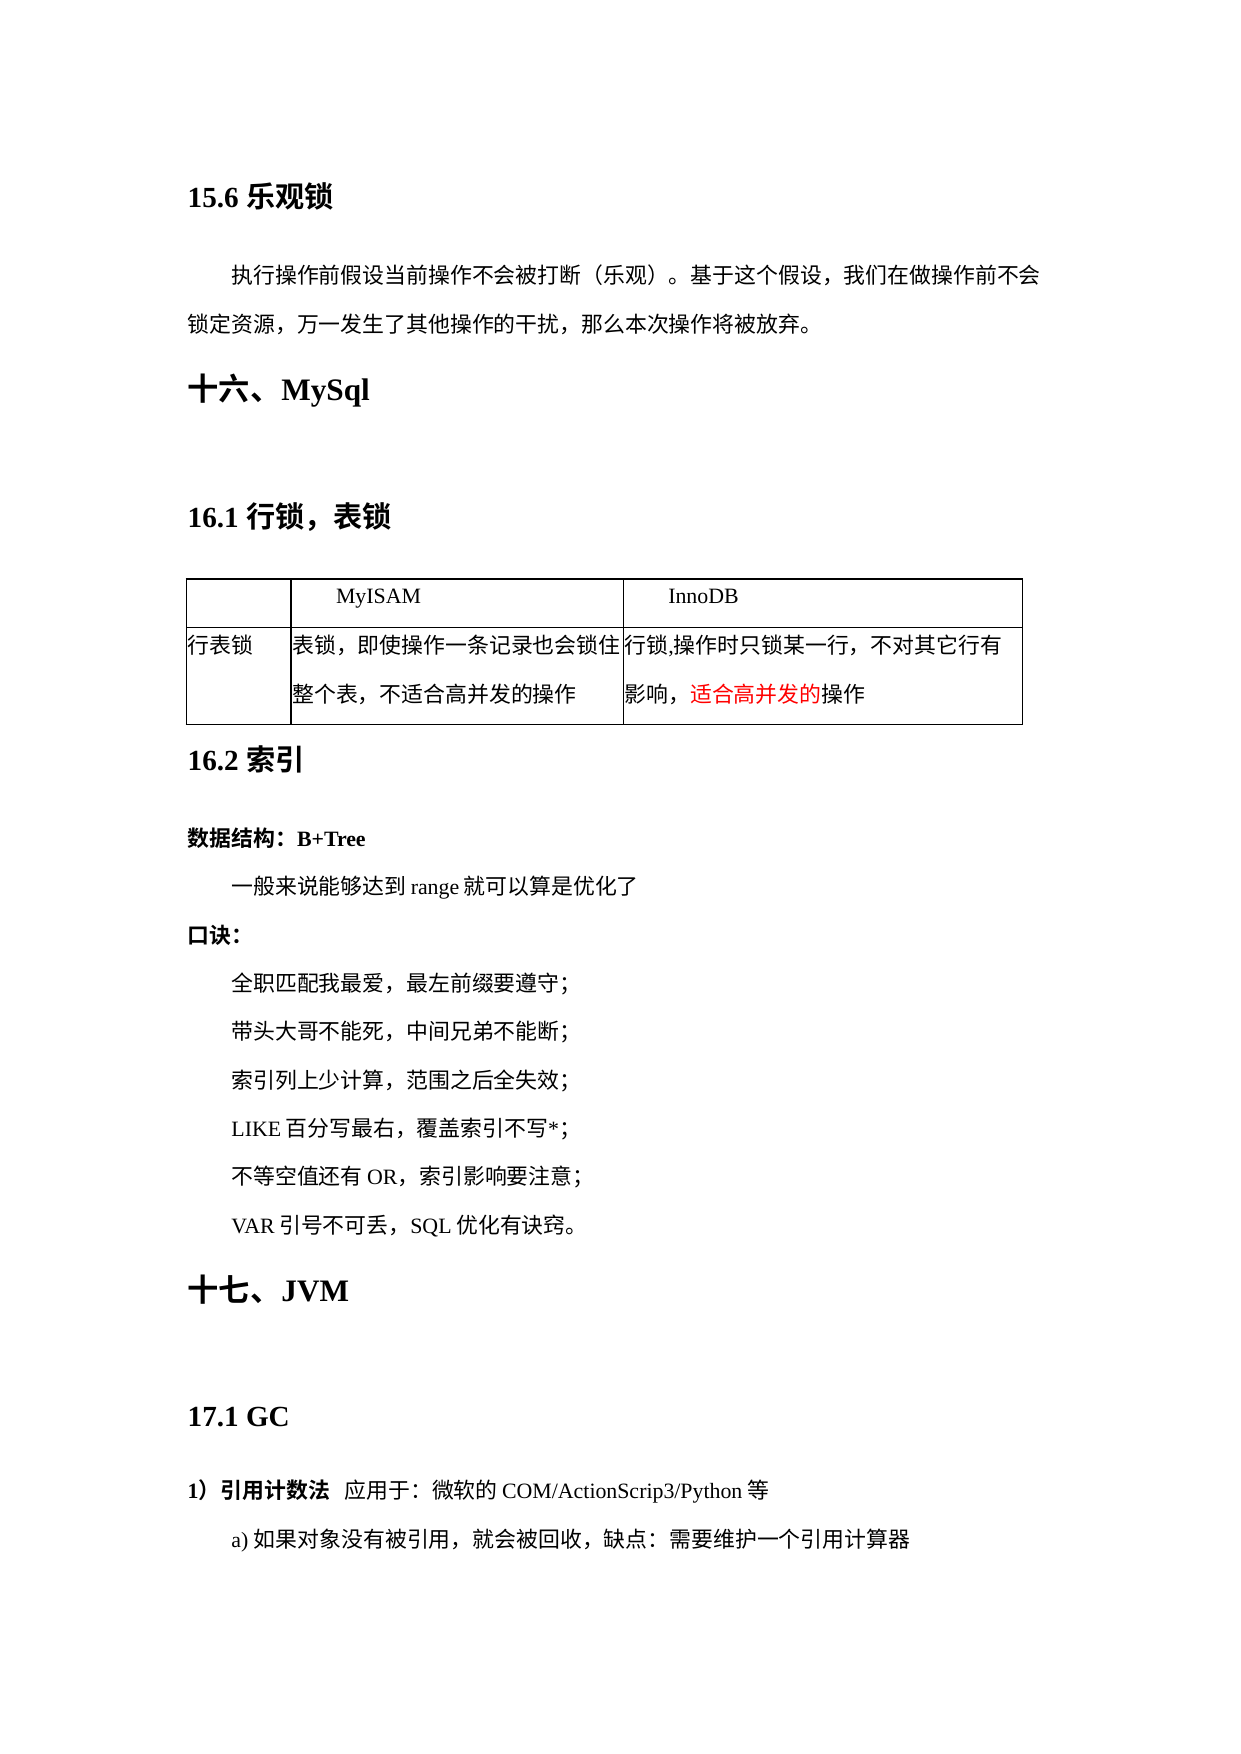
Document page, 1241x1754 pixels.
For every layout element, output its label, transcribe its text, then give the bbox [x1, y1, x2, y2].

subtitle 16.2 索引 [187, 725, 1053, 790]
table_header [187, 580, 290, 626]
text 数据结构：B+Tree [187, 821, 1053, 853]
text 全职匹配我最爱，最左前缀要遵守； [187, 966, 1053, 998]
subtitle 十七、JVM [187, 1256, 1053, 1321]
text 执行操作前假设当前操作不会被打断（乐观）。基于这个假设，我们在做操作前不会锁定资源，万一发生了其他操作的干扰，那么本次操作将被放弃。 [187, 257, 1053, 339]
text 带头大哥不能死，中间兄弟不能断； [187, 1014, 1053, 1046]
text LIKE百分写最右，覆盖索引不写*； [187, 1111, 1053, 1143]
subtitle 17.1 GC [187, 1384, 1053, 1449]
table_cell 表锁，即使操作一条记录也会锁住整个表，不适合高并发的操作 [292, 628, 623, 723]
text 1）引用计数法 应用于：微软的COM/ActionScrip3/Python等 [187, 1473, 1053, 1505]
table_cell 行表锁 [187, 628, 290, 723]
text 索引列上少计算，范围之后全失效； [187, 1062, 1053, 1095]
text 口诀： [187, 917, 1053, 950]
subtitle 十六、MySql [187, 354, 1053, 419]
subtitle 15.6 乐观锁 [187, 162, 1053, 227]
table_cell 行锁,操作时只锁某一行，不对其它行有影响，适合高并发的操作 [624, 628, 1022, 723]
text 不等空值还有OR，索引影响要注意； [187, 1159, 1053, 1191]
table_header MyISAM [292, 580, 623, 626]
text a) 如果对象没有被引用，就会被回收，缺点：需要维护一个引用计算器 [187, 1521, 1053, 1554]
subtitle 16.1 行锁，表锁 [187, 483, 1053, 548]
text 一般来说能够达到range就可以算是优化了 [187, 869, 1053, 901]
table_header InnoDB [624, 580, 1022, 626]
text VAR引号不可丢，SQL优化有诀窍。 [187, 1207, 1053, 1240]
